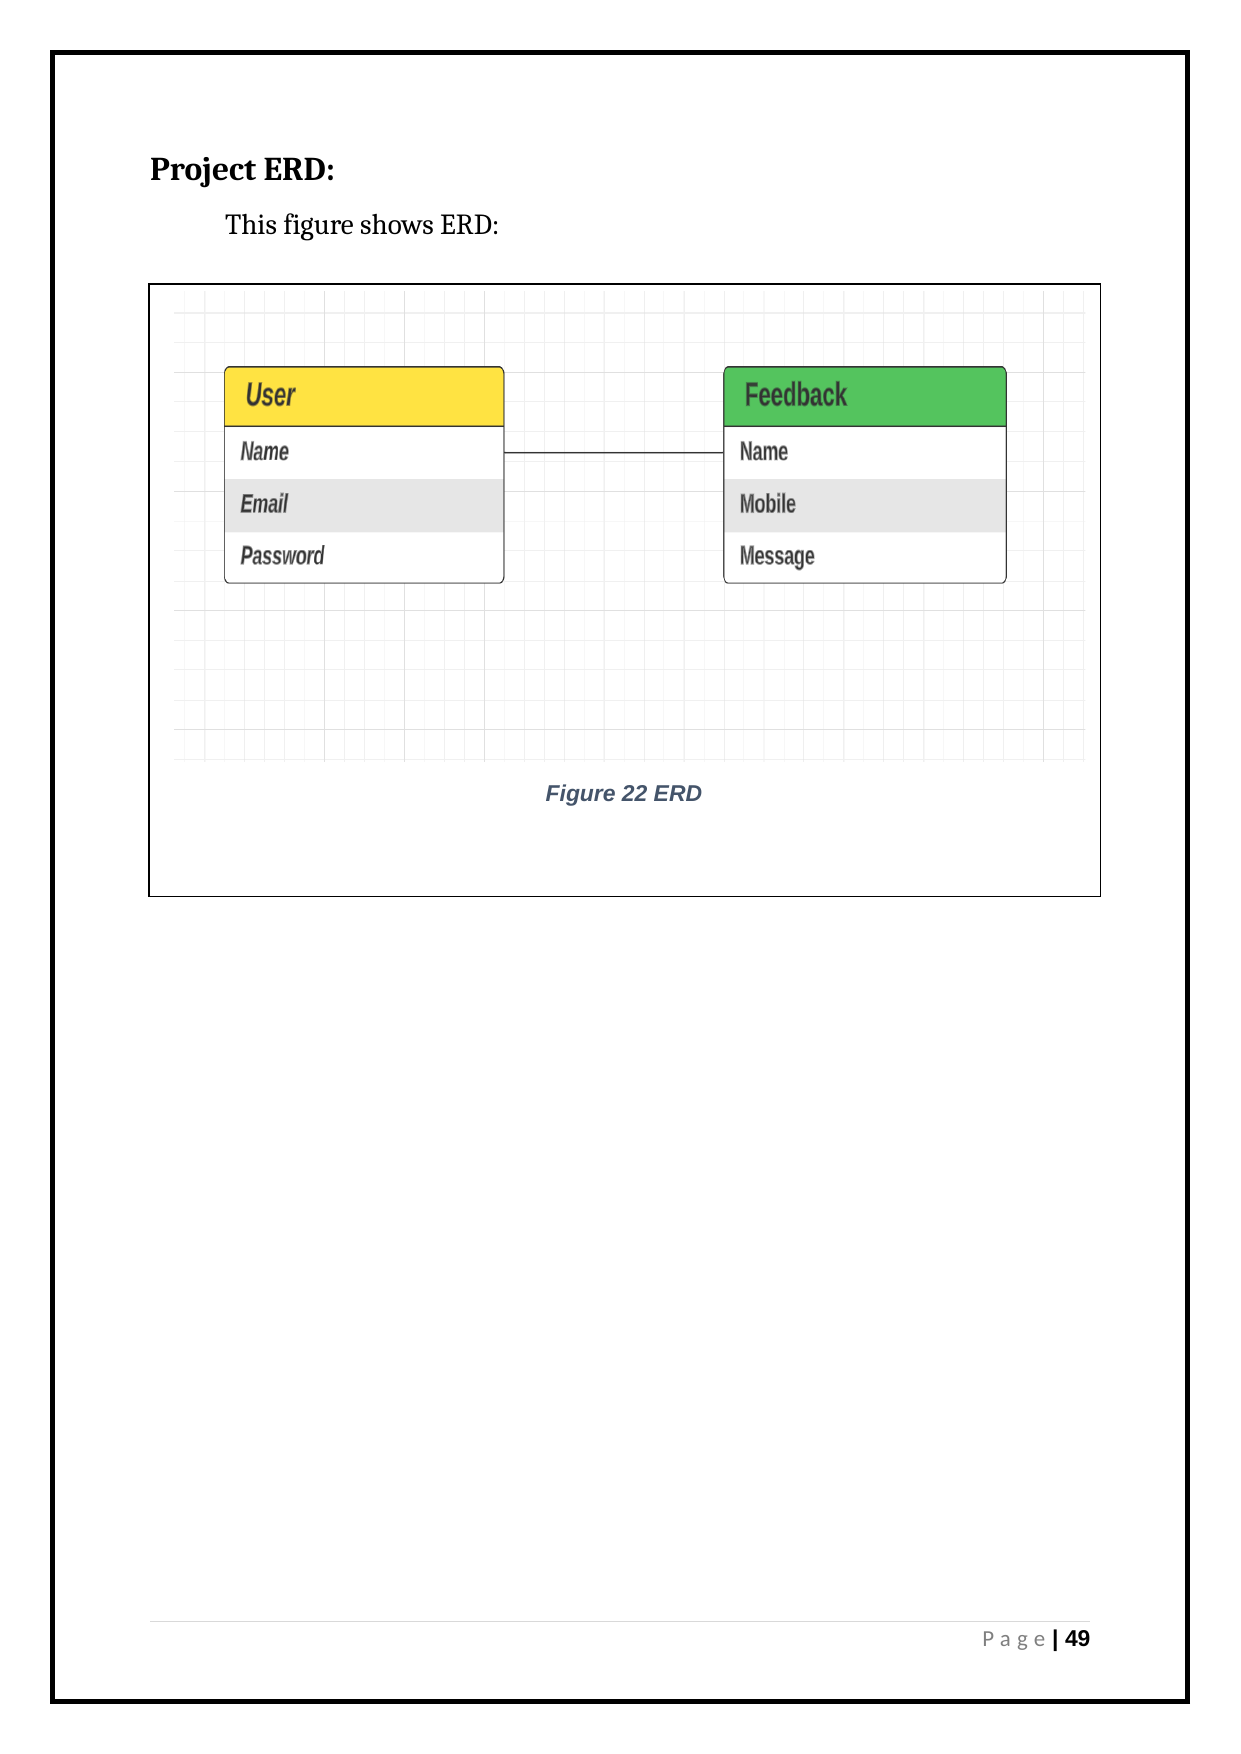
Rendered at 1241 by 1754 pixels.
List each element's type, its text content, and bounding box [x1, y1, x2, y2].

text Project ERD: [150, 150, 1090, 188]
text This figure shows ERD: [150, 208, 1090, 242]
picture [174, 291, 1086, 762]
